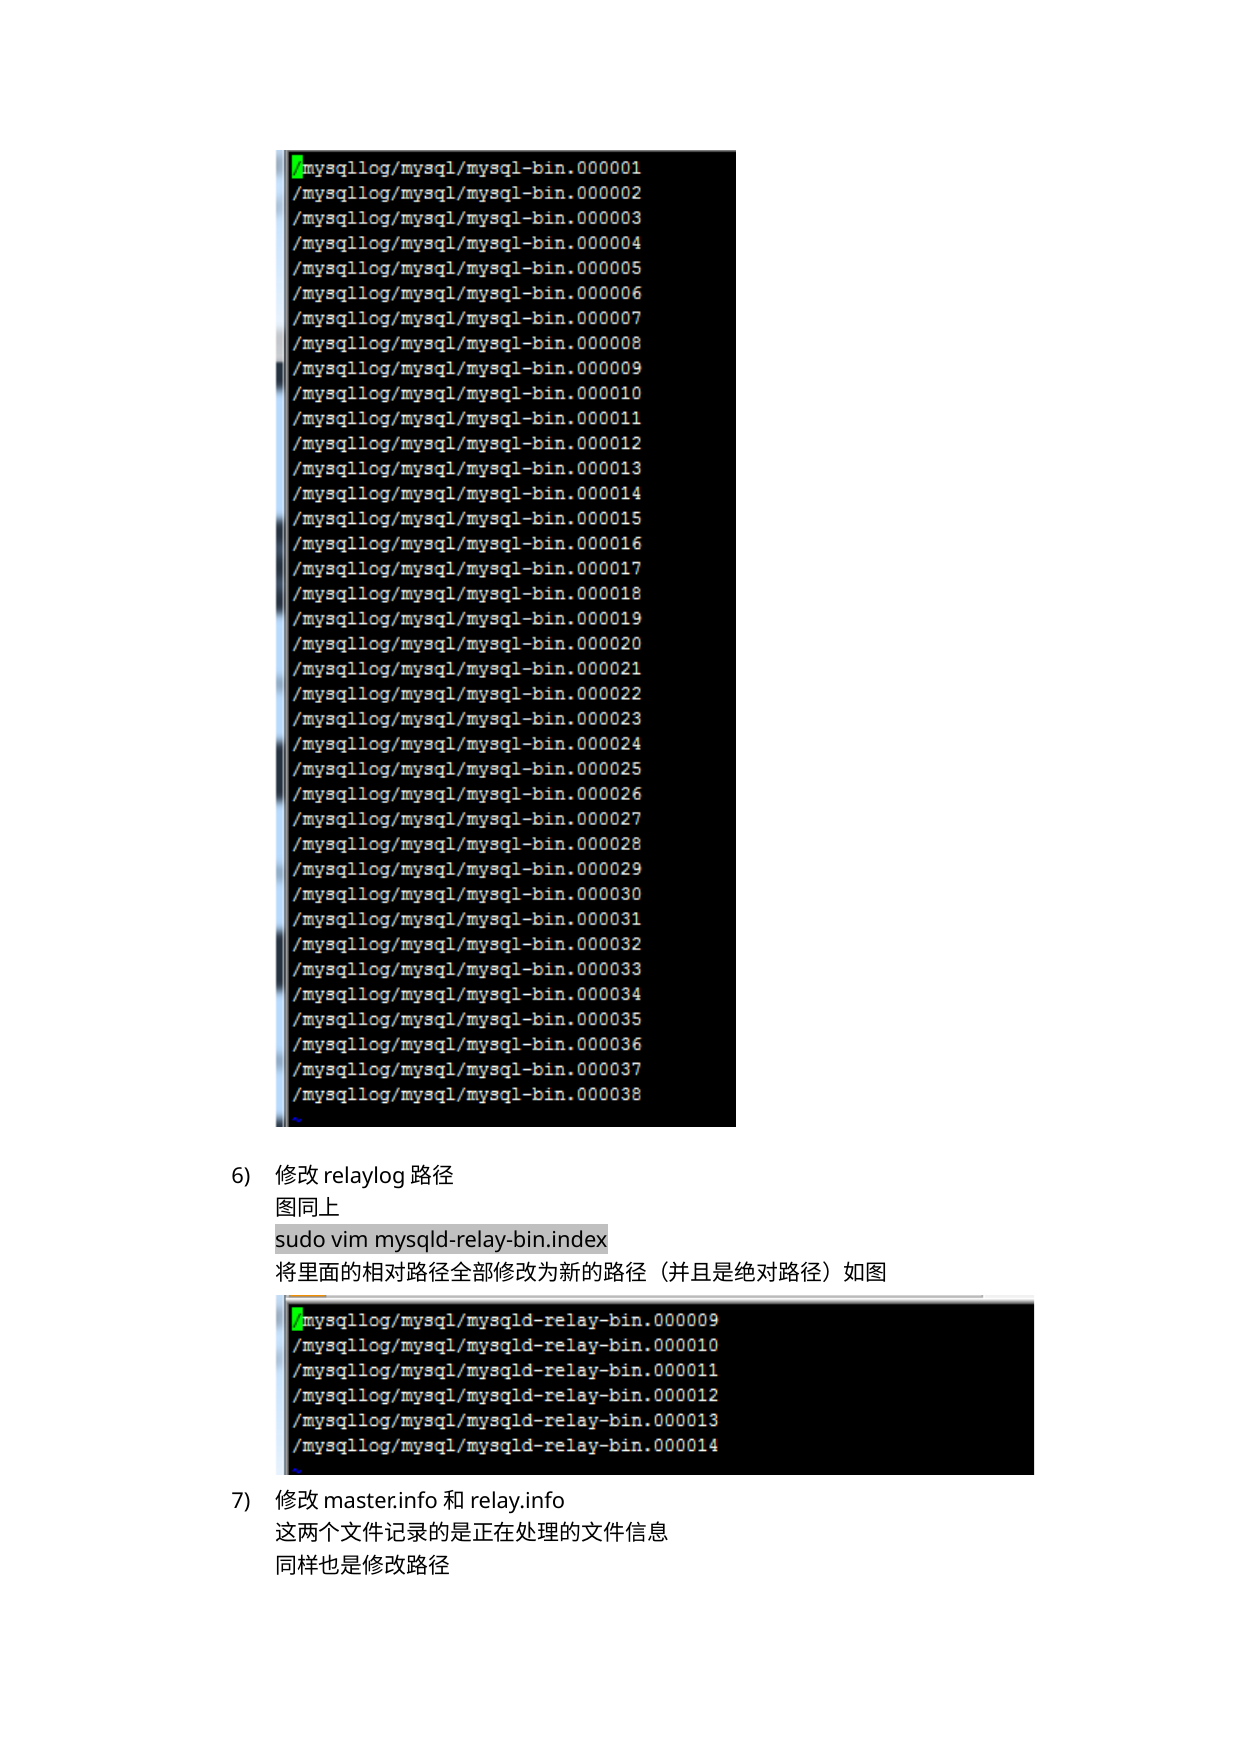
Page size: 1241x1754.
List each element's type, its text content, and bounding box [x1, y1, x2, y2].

text 将里面的相对路径全部修改为新的路径（并且是绝对路径）如图 [187, 1255, 1053, 1287]
list 修改master.info 和relay.info [231, 1482, 1053, 1515]
list 同样也是修改路径 [275, 1547, 1053, 1580]
text sudo vim mysqld-relay-bin.index [187, 1222, 1053, 1255]
picture [275, 150, 736, 1127]
list 修改relaylog路径 [231, 1157, 1053, 1190]
picture [275, 1295, 1035, 1475]
list 这两个文件记录的是正在处理的文件信息 [275, 1515, 1053, 1547]
list 图同上 [275, 1190, 1053, 1222]
